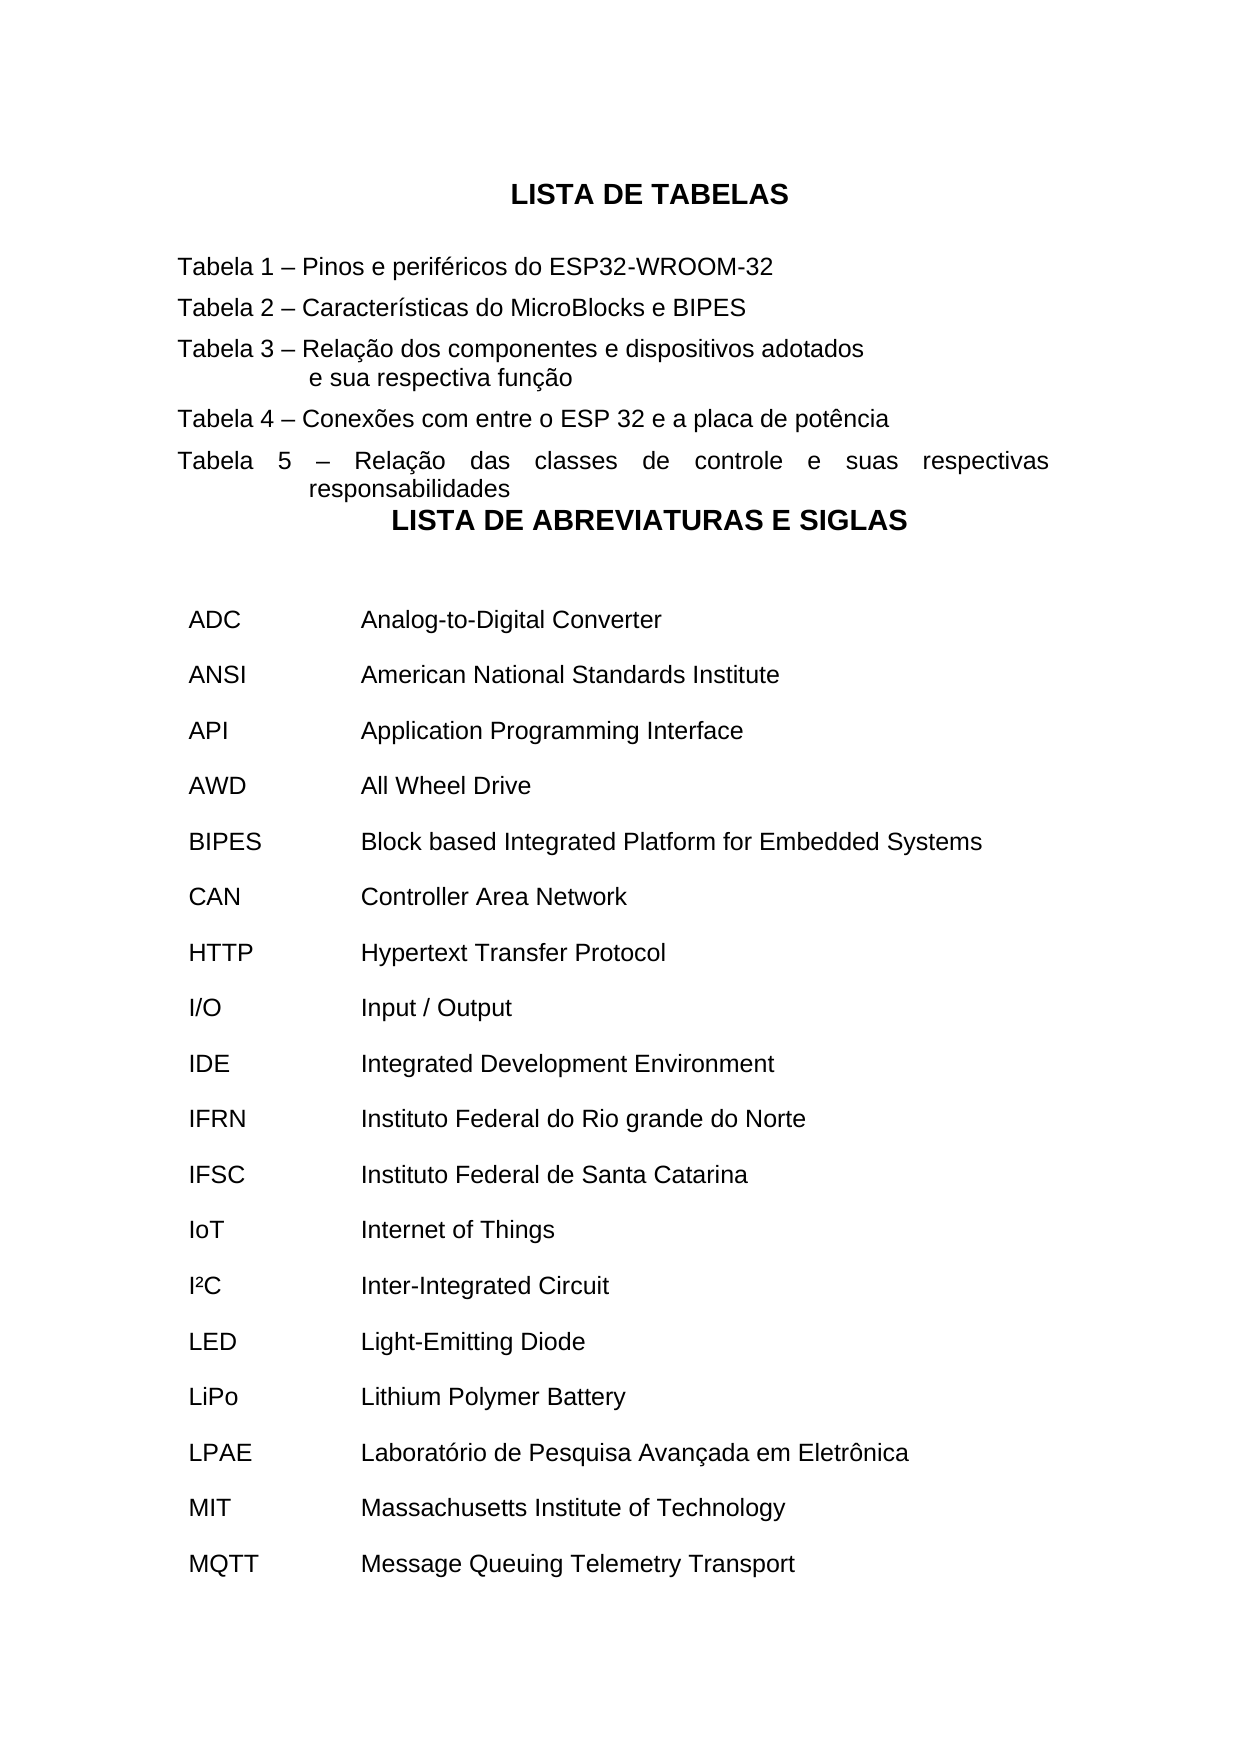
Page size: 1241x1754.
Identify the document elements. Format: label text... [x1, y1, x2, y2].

table_cell AWD [177, 759, 349, 814]
table_cell Laboratório de Pesquisa Avançada em Eletrônica [349, 1425, 1122, 1481]
table_cell LiPo [177, 1370, 349, 1425]
table_cell MQTT [177, 1536, 349, 1592]
table_cell IFSC [177, 1148, 349, 1203]
text LISTA DE TABELAS [177, 177, 1122, 211]
text LISTA DE ABREVIATURAS E SIGLAS [177, 503, 1122, 537]
table_cell Light-Emitting Diode [349, 1314, 1122, 1369]
table_cell CAN [177, 870, 349, 925]
table_cell Massachusetts Institute of Technology [349, 1481, 1122, 1536]
table_cell All Wheel Drive [349, 759, 1122, 814]
table_cell HTTP [177, 925, 349, 981]
table_cell IoT [177, 1203, 349, 1258]
table_cell Lithium Polymer Battery [349, 1370, 1122, 1425]
table_cell Integrated Development Environment [349, 1036, 1122, 1092]
table_cell I²C [177, 1259, 349, 1314]
table_cell MIT [177, 1481, 349, 1536]
table_cell Inter-Integrated Circuit [349, 1259, 1122, 1314]
table_header ADC [177, 592, 349, 648]
table_cell IFRN [177, 1092, 349, 1147]
table_cell Controller Area Network [349, 870, 1122, 925]
table_cell Input / Output [349, 981, 1122, 1036]
table_header Analog-to-Digital Converter [349, 592, 1122, 648]
table_cell Instituto Federal do Rio grande do Norte [349, 1092, 1122, 1147]
table_cell Block based Integrated Platform for Embedded Systems [349, 814, 1122, 870]
table_cell Instituto Federal de Santa Catarina [349, 1148, 1122, 1203]
table_cell American National Standards Institute [349, 648, 1122, 703]
table_cell Hypertext Transfer Protocol [349, 925, 1122, 981]
table_cell IDE [177, 1036, 349, 1092]
table_cell LPAE [177, 1425, 349, 1481]
table_cell ANSI [177, 648, 349, 703]
table_cell LED [177, 1314, 349, 1369]
table_cell API [177, 703, 349, 759]
table_cell BIPES [177, 814, 349, 870]
table_cell I/O [177, 981, 349, 1036]
table_cell Application Programming Interface [349, 703, 1122, 759]
table_cell Message Queuing Telemetry Transport [349, 1536, 1122, 1592]
table_cell Internet of Things [349, 1203, 1122, 1258]
